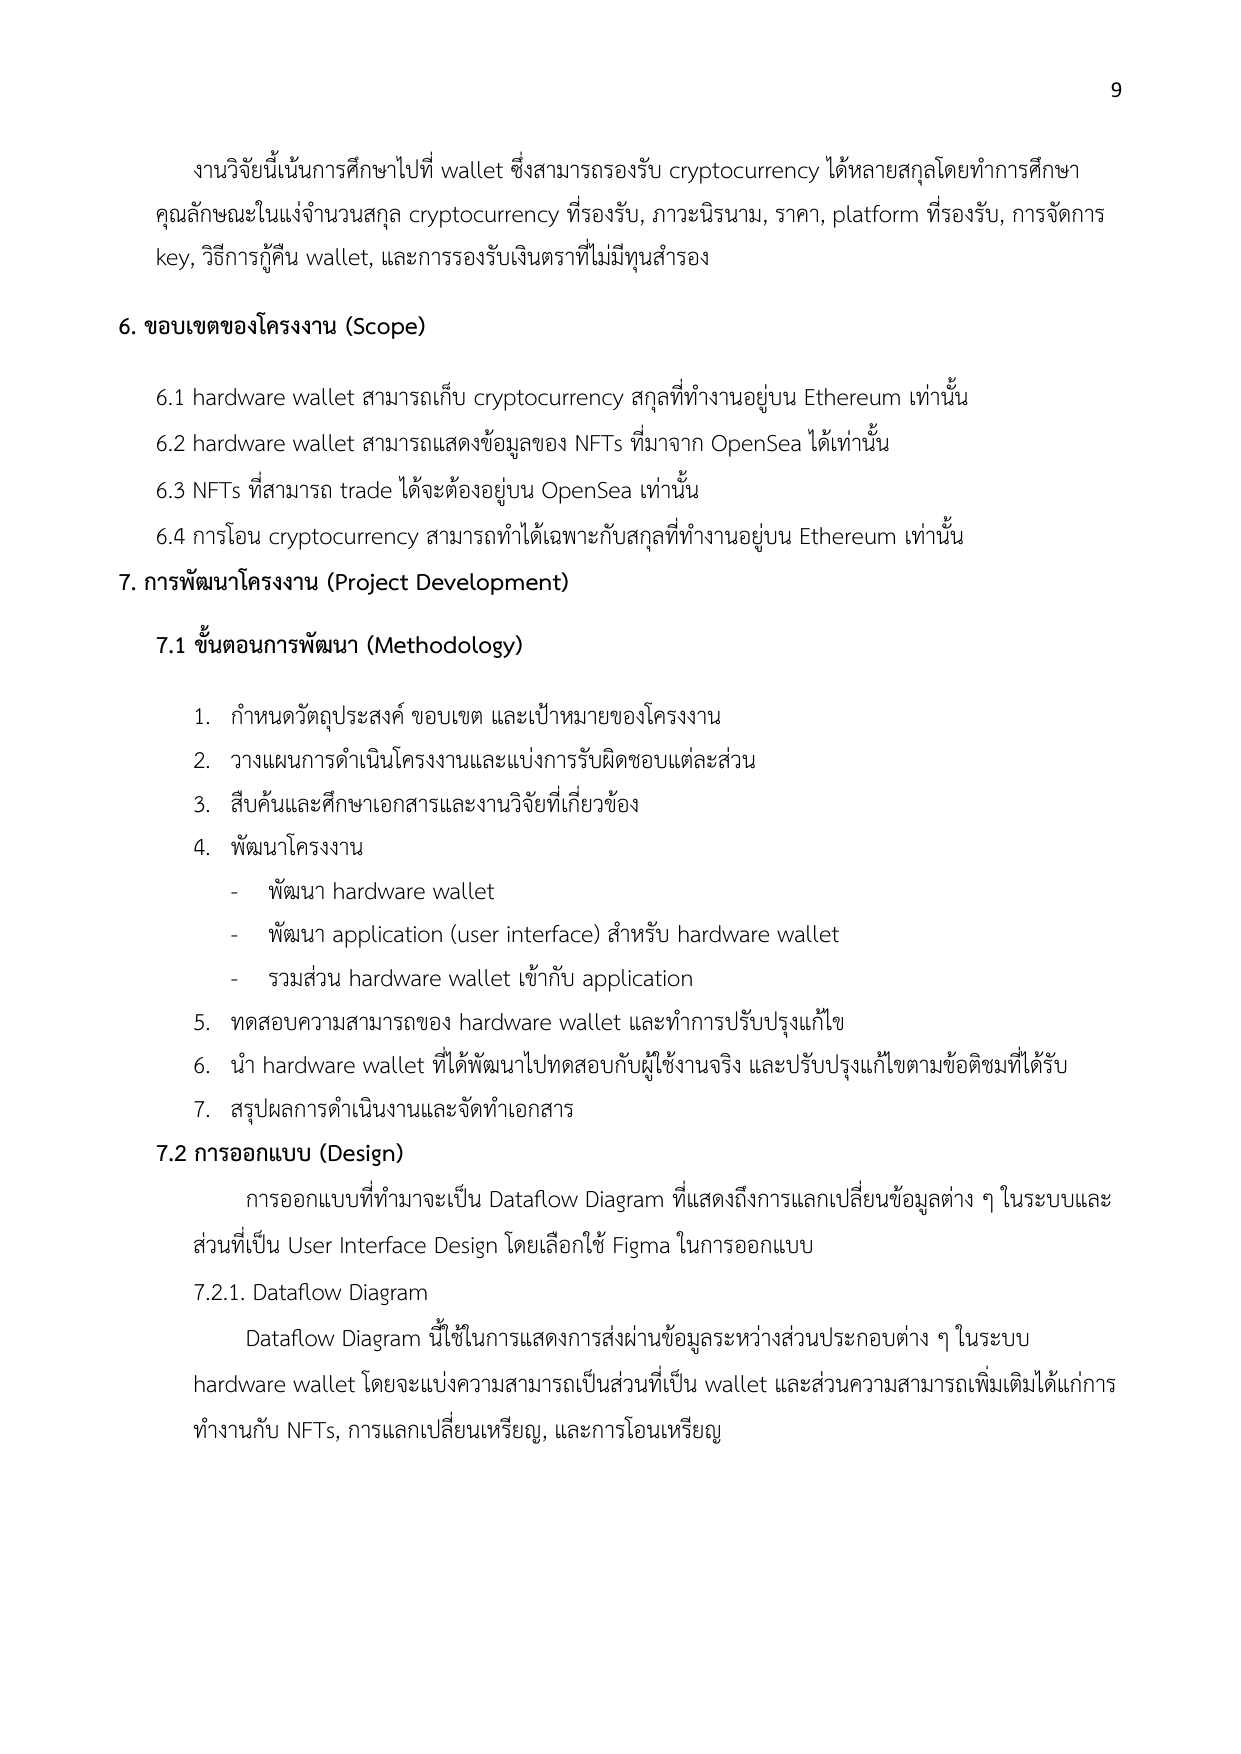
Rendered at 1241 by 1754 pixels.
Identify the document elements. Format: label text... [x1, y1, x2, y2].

text การพัฒนาโครงงาน (Project Development) [118, 562, 1122, 606]
list พัฒนาโครงงาน [193, 827, 1122, 871]
list สืบค้นและศึกษาเอกสารและงานวิจัยที่เกี่ยวข้อง [193, 784, 1122, 827]
list ทดสอบความสามารถของ hardware wallet และทำการปรับปรุงแก้ไข [193, 1002, 1122, 1046]
list การออกแบบที่ทำมาจะเป็น Dataflow Diagram ที่แสดงถึงการแลกเปลี่ยนข้อมูลต่าง ๆ ในระบบและส่วนที่เป็น User Interface Design โดยเลือกใช้ Figma ในการออกแบบ [193, 1179, 1122, 1269]
text การออกแบบ (Design) [156, 1133, 1122, 1176]
list รวมส่วน hardware wallet เข้ากับ application [231, 958, 1122, 1002]
text ขอบเขตของโครงงาน (Scope) [118, 306, 1122, 349]
text NFTs ที่สามารถ trade ได้จะต้องอยู่บน OpenSea เท่านั้น [156, 470, 1122, 513]
list สรุปผลการดำเนินงานและจัดทำเอกสาร [193, 1089, 1122, 1133]
text ขั้นตอนการพัฒนา (Methodology) [156, 625, 1122, 669]
text การโอน cryptocurrency สามารถทำได้เฉพาะกับสกุลที่ทำงานอยู่บน Ethereum เท่านั้น [156, 516, 1122, 559]
list พัฒนา hardware wallet [231, 871, 1122, 914]
list กำหนดวัตถุประสงค์ ขอบเขต และเป้าหมายของโครงงาน [193, 696, 1122, 740]
list นำ hardware wallet ที่ได้พัฒนาไปทดสอบกับผู้ใช้งานจริง และปรับปรุงแก้ไขตามข้อติชมที่ได้รับ [193, 1046, 1122, 1089]
list Dataflow Diagram [193, 1272, 1122, 1315]
list วางแผนการดำเนินโครงงานและแบ่งการรับผิดชอบแต่ละส่วน [193, 740, 1122, 784]
text งานวิจัยนี้เน้นการศึกษาไปที่ wallet ซึ่งสามารถรองรับ cryptocurrency ได้หลายสกุลโดยทำการศึกษาคุณลักษณะในแง่จำนวนสกุล cryptocurrency ที่รองรับ, ภาวะนิรนาม, ราคา, platform ที่รองรับ, การจัดการ key, วิธีการกู้คืน wallet, และการรองรับเงินตราที่ไม่มีทุนสำรอง [156, 150, 1122, 281]
text hardware wallet สามารถเก็บ cryptocurrency สกุลที่ทำงานอยู่บน Ethereum เท่านั้น [156, 377, 1122, 421]
text hardware wallet สามารถแสดงข้อมูลของ NFTs ที่มาจาก OpenSea ได้เท่านั้น [156, 423, 1122, 467]
list Dataflow Diagram นี้ใช้ในการแสดงการส่งผ่านข้อมูลระหว่างส่วนประกอบต่าง ๆ ในระบบ hardware wallet โดยจะแบ่งความสามารถเป็นส่วนที่เป็น wallet และส่วนความสามารถเพิ่มเติมได้แก่การทำงานกับ NFTs, การแลกเปลี่ยนเหรียญ, และการโอนเหรียญ [193, 1318, 1122, 1454]
list พัฒนา application (user interface) สำหรับ hardware wallet [231, 914, 1122, 958]
